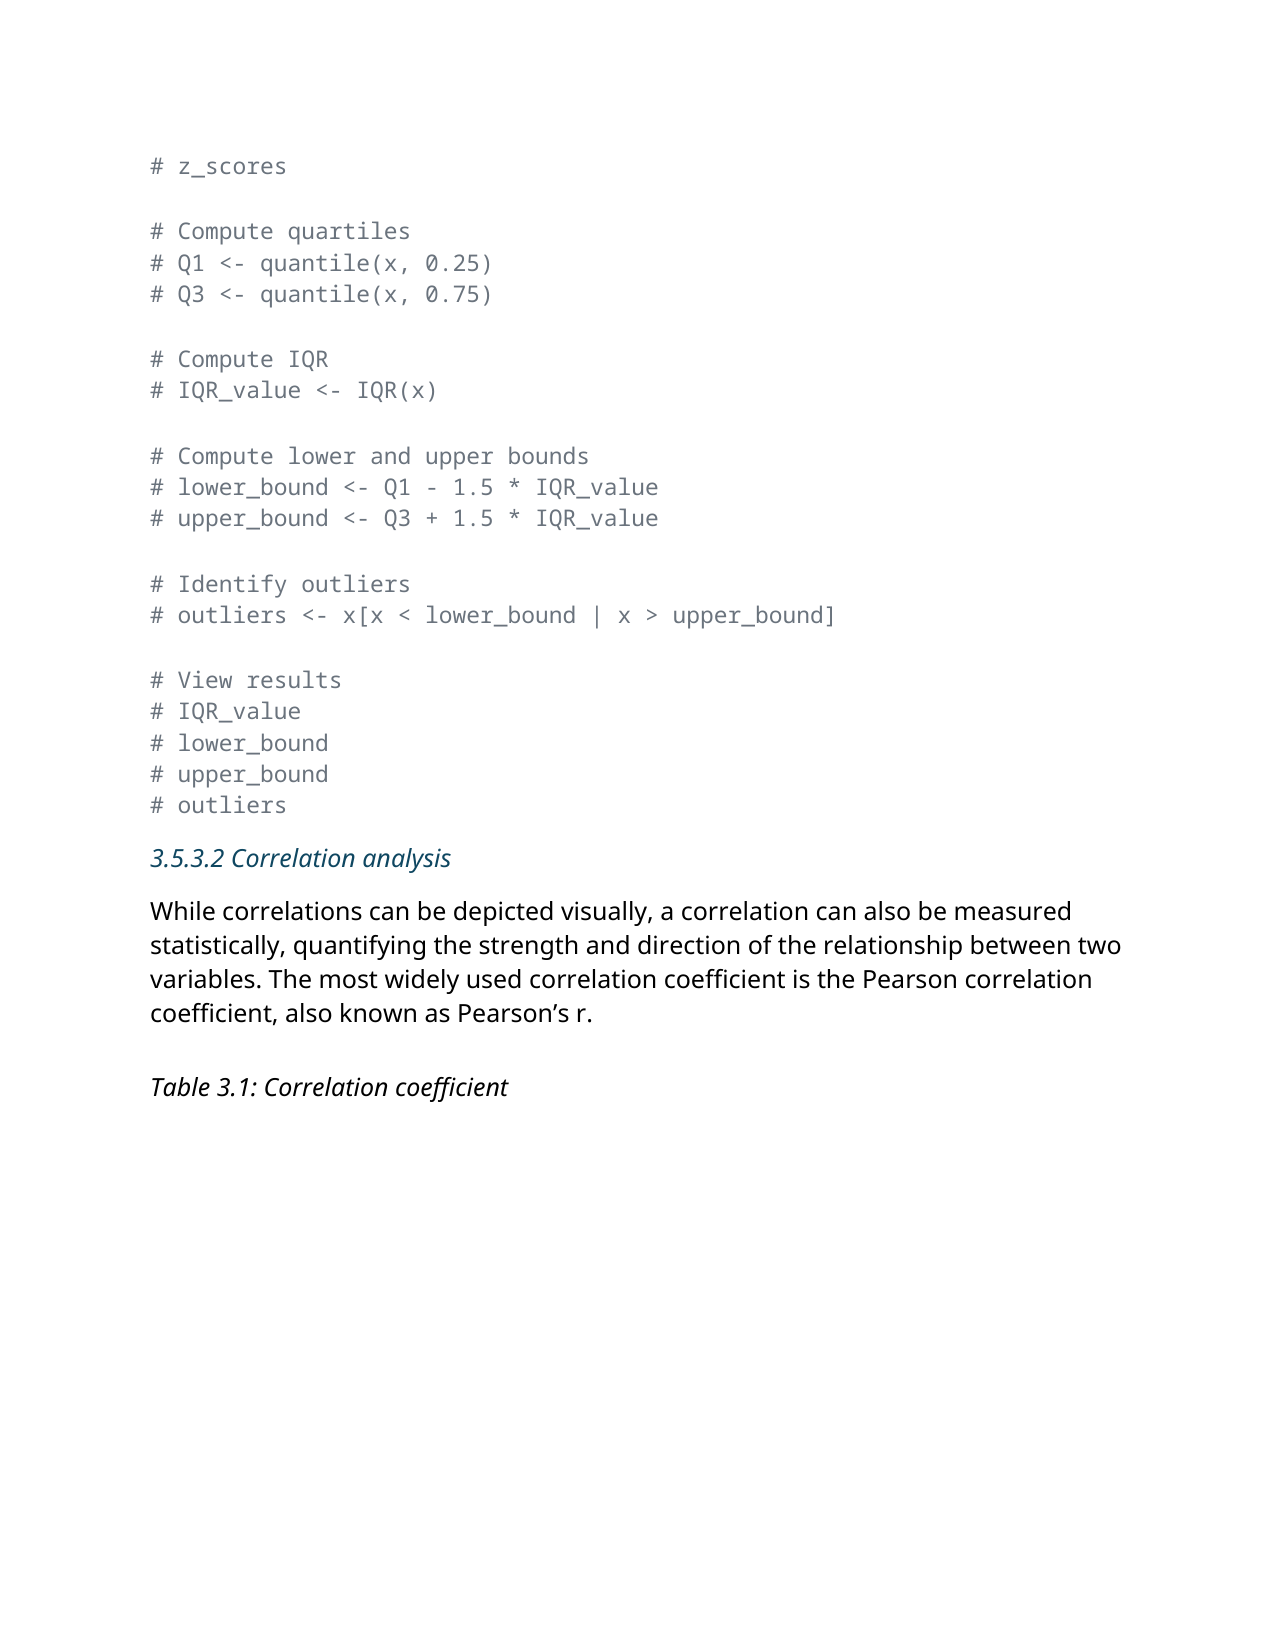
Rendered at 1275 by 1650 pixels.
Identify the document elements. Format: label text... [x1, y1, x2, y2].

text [150, 150, 1125, 820]
text While correlations can be depicted visually, a correlation can also be measured statistically, quantifying the strength and direction of the relationship between two variables. The most widely used correlation coefficient is the Pearson correlation coefficient, also known as Pearson’s r. [150, 894, 1125, 1030]
table_header Table 3.1: Correlation coefficient [139, 1049, 1114, 1116]
subtitle 3.5.3.2 Correlation analysis [150, 841, 1125, 875]
